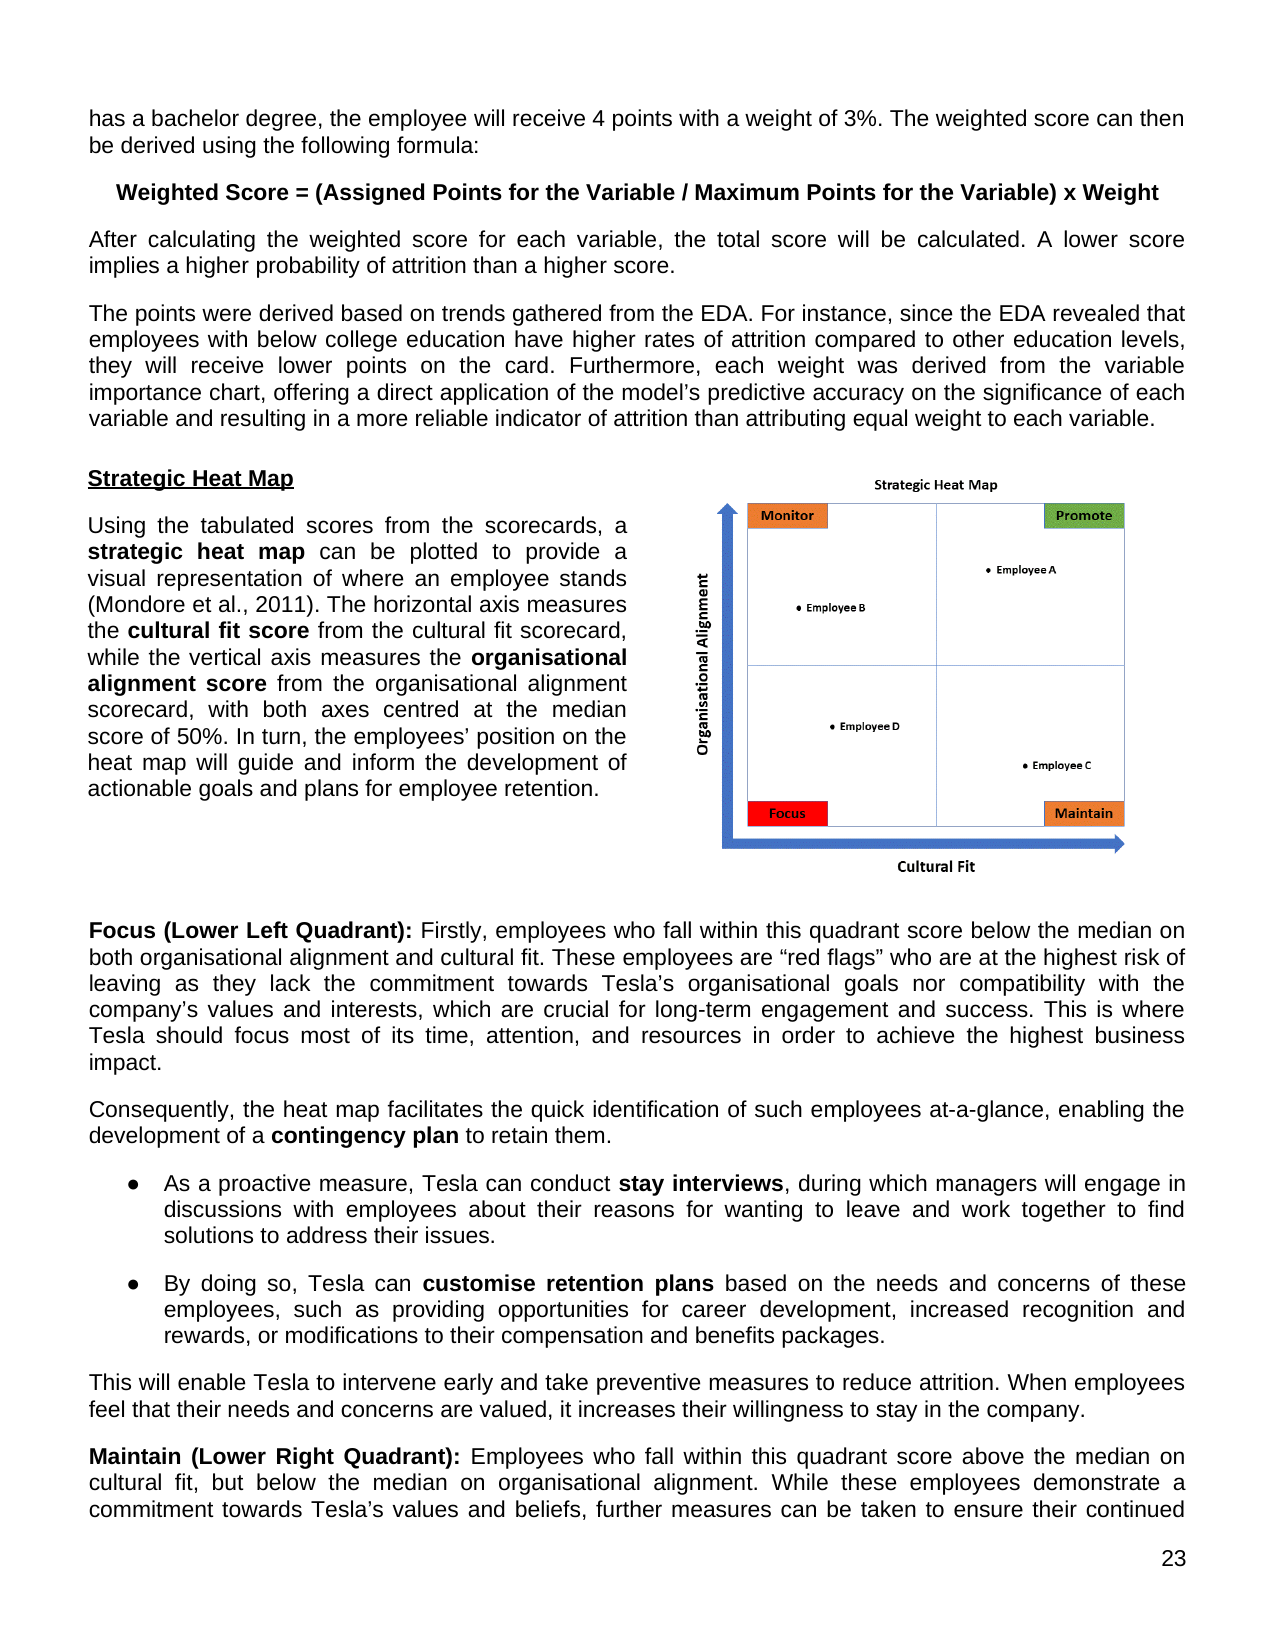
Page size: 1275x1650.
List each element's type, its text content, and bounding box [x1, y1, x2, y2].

text The points were derived based on trends gathered from the EDA. For instance, since the EDA revealed that employees with below college education have higher rates of attrition compared to other education levels, they will receive lower points on the card. Furthermore, each weight was derived from the variable importance chart, offering a direct application of the model’s predictive accuracy on the significance of each variable and resulting in a more reliable indicator of attrition than attributing equal weight to each variable. [88, 299, 1186, 431]
list As a proactive measure, Tesla can conduct stay interviews, during which managers will engage in discussions with employees about their reasons for wanting to leave and work together to find solutions to address their issues. [126, 1169, 1186, 1249]
text This will enable Tesla to intervene early and take preventive measures to reduce attrition. When employees feel that their needs and concerns are valued, it increases their willingness to stay in the company. [88, 1369, 1186, 1422]
text After calculating the weighted score for each variable, the total score will be calculated. A lower score implies a higher probability of attrition than a higher score. [88, 226, 1186, 279]
list By doing so, Tesla can customise retention plans based on the needs and concerns of these employees, such as providing opportunities for career development, increased recognition and rewards, or modifications to their compensation and benefits packages. [126, 1269, 1186, 1348]
text Focus (Lower Left Quadrant): Firstly, employees who fall within this quadrant score below the median on both organisational alignment and cultural fit. These employees are “red flags” who are at the highest risk of leaving as they lack the commitment towards Tesla’s organisational goals nor compatibility with the company’s values and interests, which are crucial for long-term engagement and success. This is where Tesla should focus most of its time, attention, and resources in order to achieve the highest business impact. [88, 917, 1186, 1075]
picture [663, 443, 1161, 905]
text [88, 1443, 1186, 1522]
text Weighted Score = (Assigned Points for the Variable / Maximum Points for the Variable) x Weight [88, 179, 1186, 205]
table_header [639, 433, 1185, 915]
table_header Strategic Heat Map Using the tabulated scores from the scorecards, a strategic heat map can be plotted to provide a visual representation of where an employee stands (Mondore et al., 2011). The horizontal axis measures the cultural fit score from the cultural fit scorecard, while the vertical axis measures the organisational alignment score from the organisational alignment scorecard, with both axes centred at the median score of 50%. In turn, the employees’ position on the heat map will guide and inform the development of actionable goals and plans for employee retention. [78, 433, 637, 915]
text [88, 105, 1186, 158]
text Consequently, the heat map facilitates the quick identification of such employees at-a-glance, enabling the development of a contingency plan to retain them. [88, 1096, 1186, 1149]
